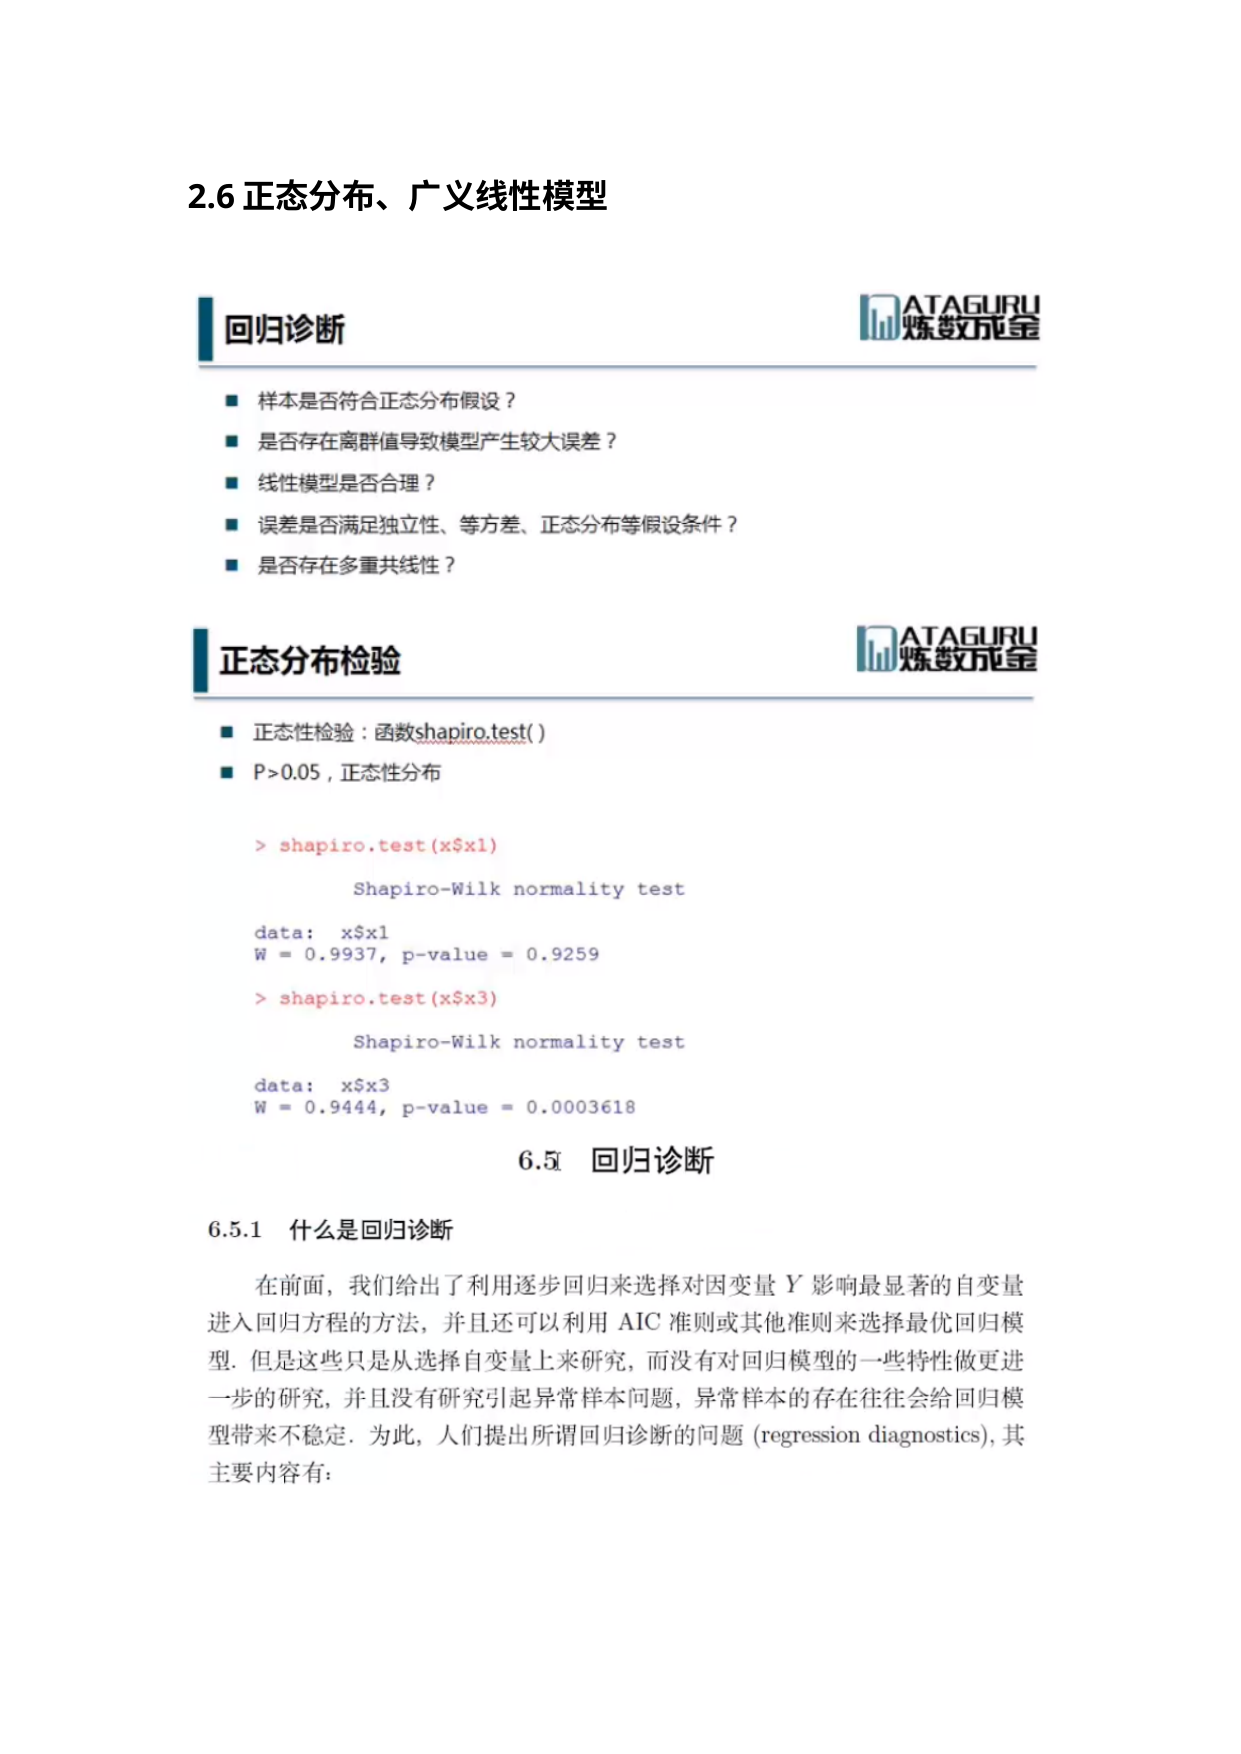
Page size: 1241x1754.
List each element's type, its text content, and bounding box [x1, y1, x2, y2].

picture [187, 1134, 1053, 1485]
picture [187, 614, 1053, 1120]
subtitle 2.6正态分布、广义线性模型 [187, 162, 1053, 227]
picture [187, 289, 1053, 584]
